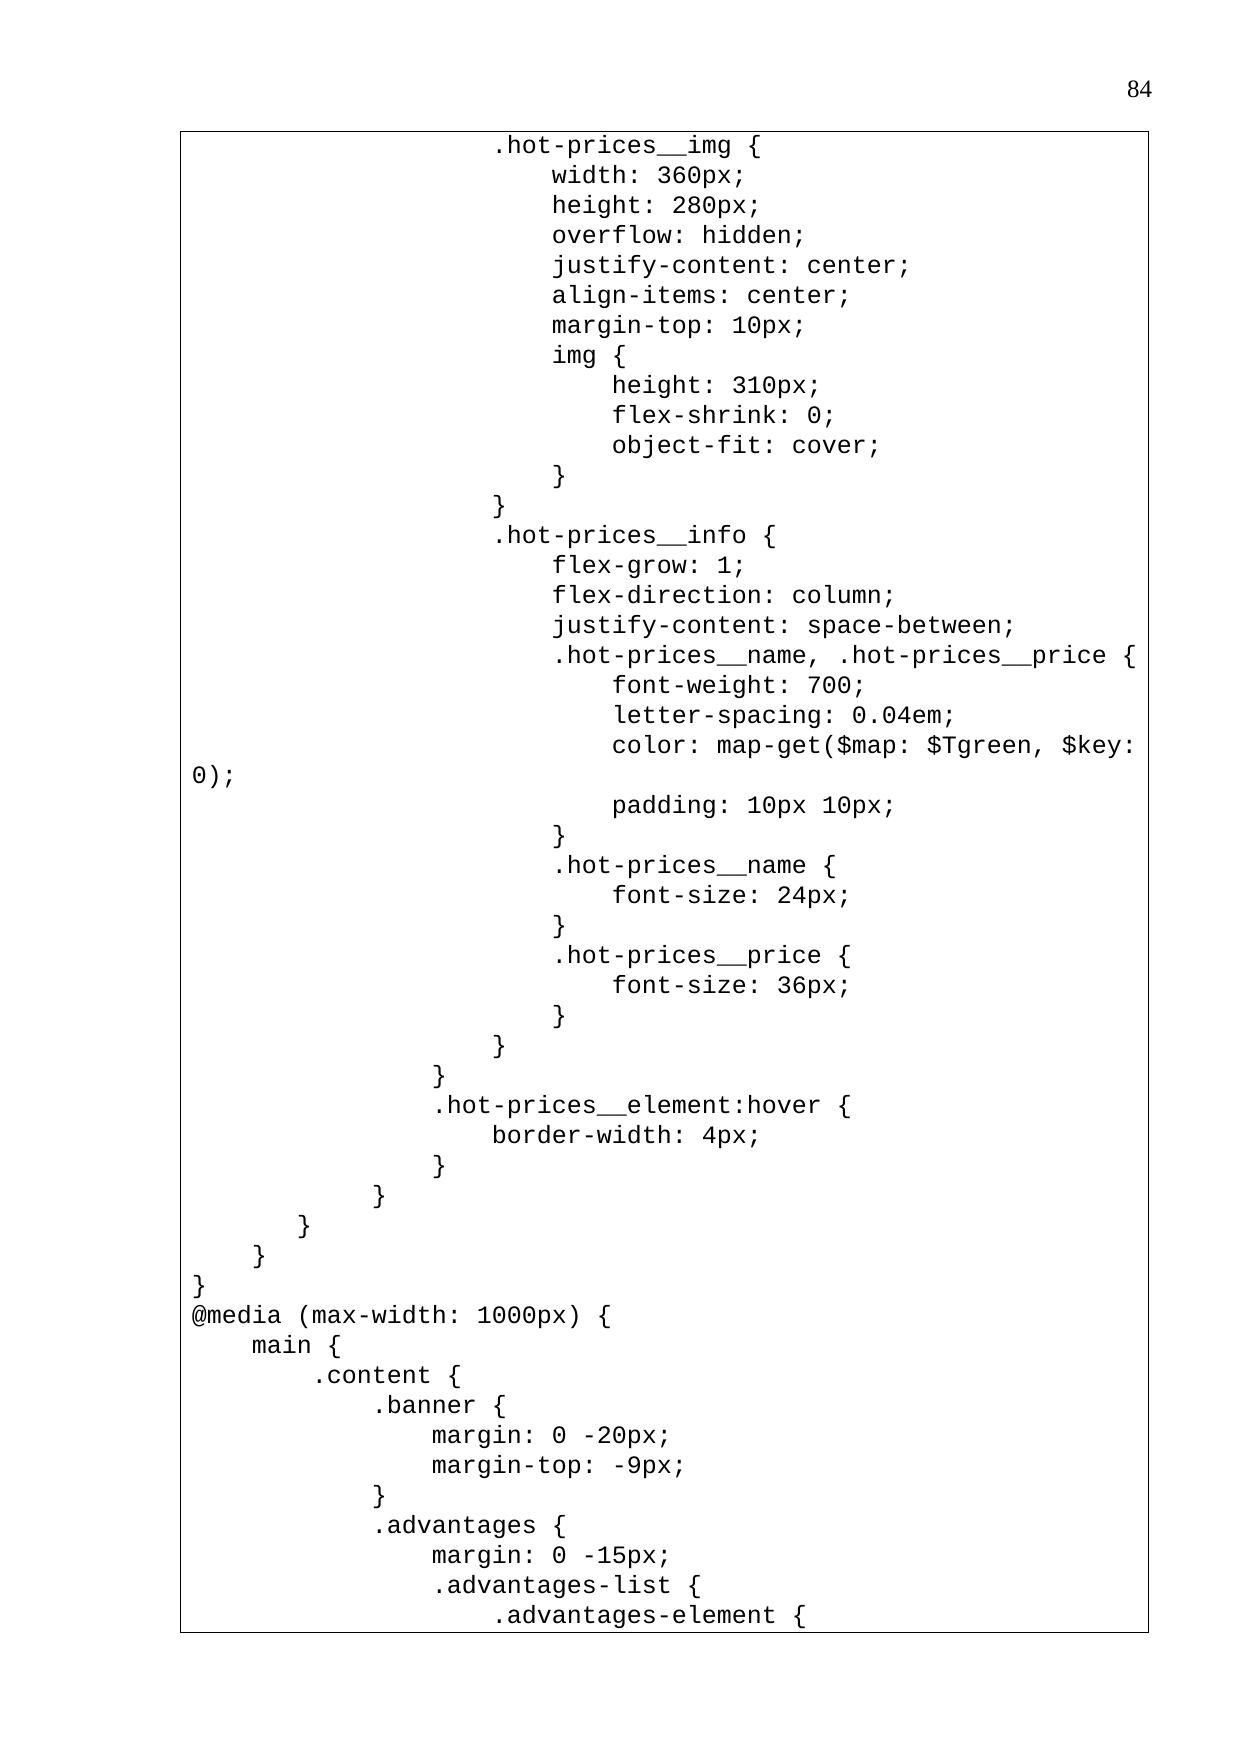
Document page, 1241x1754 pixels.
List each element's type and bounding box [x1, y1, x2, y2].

table_header [181, 132, 1148, 1632]
